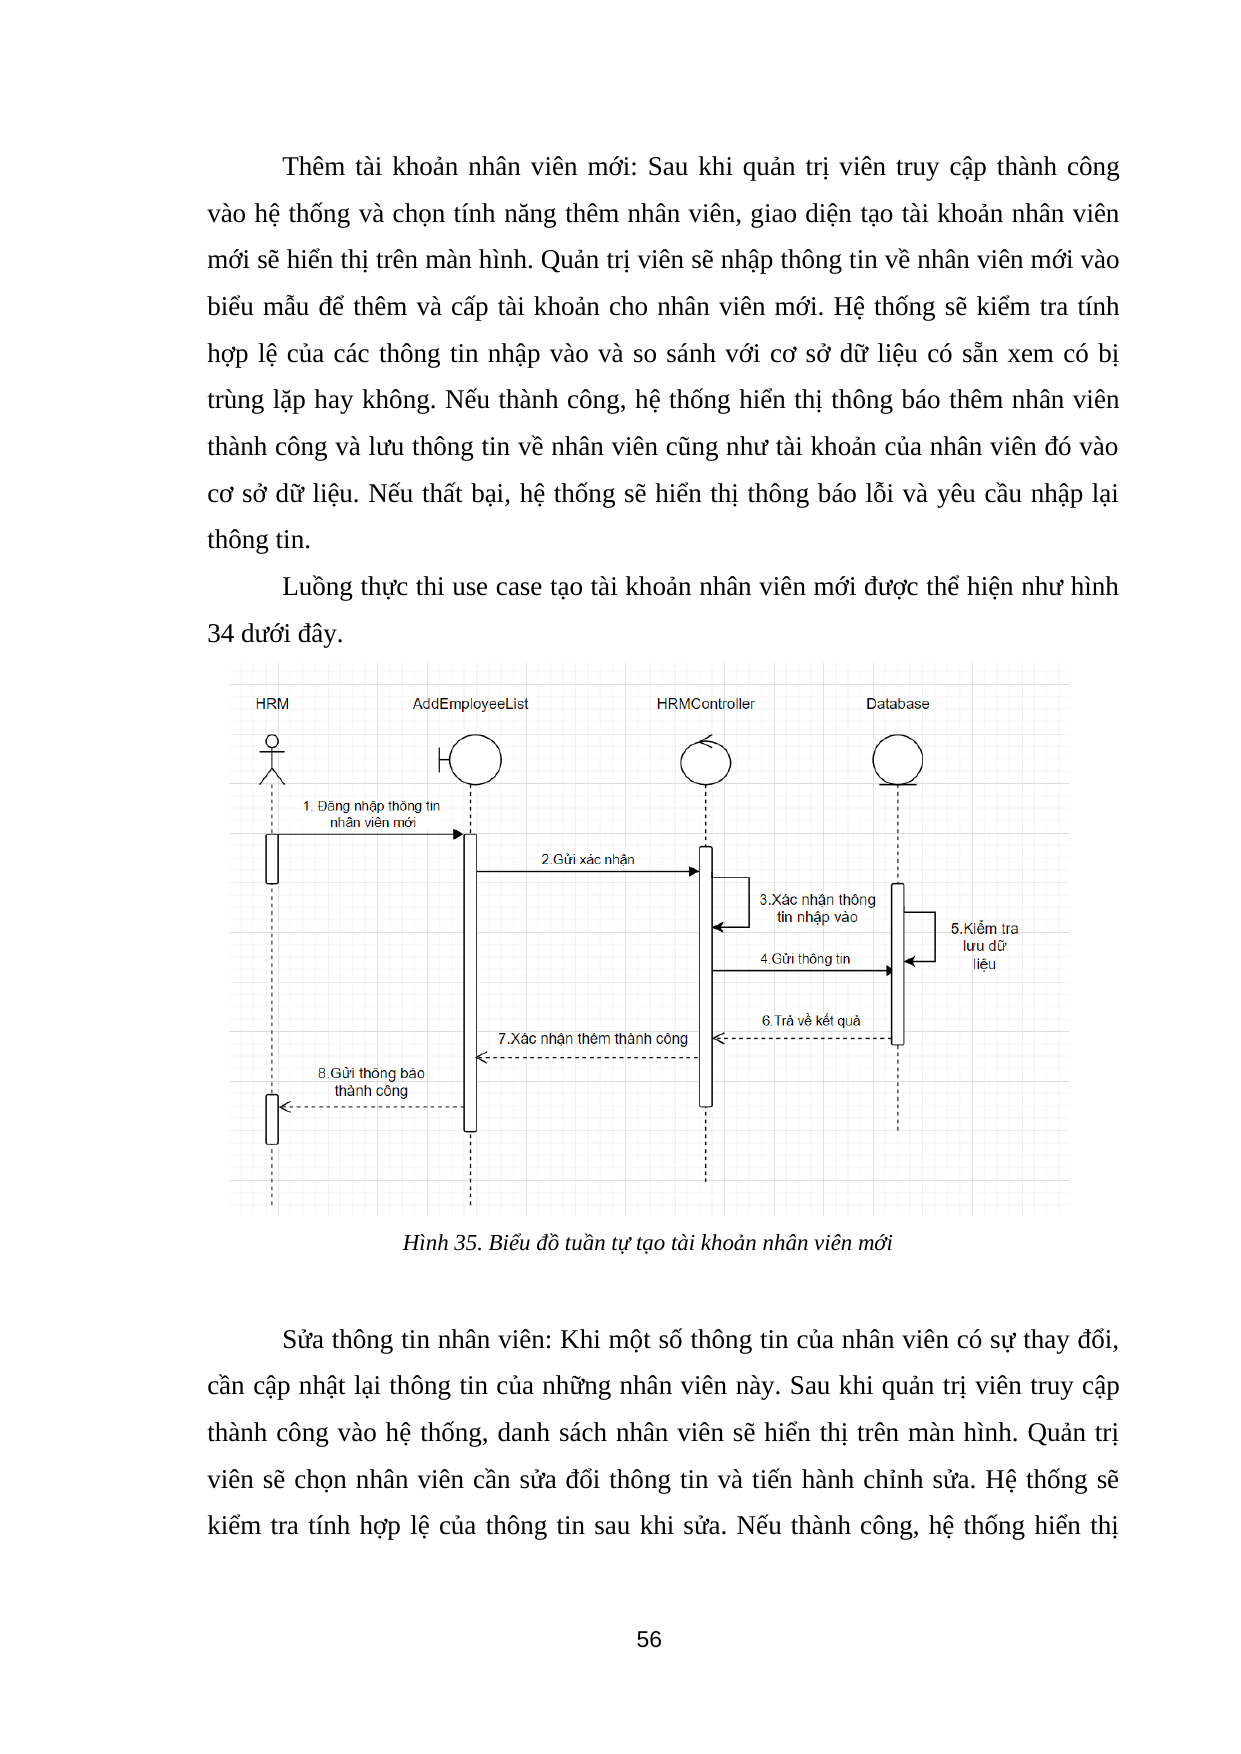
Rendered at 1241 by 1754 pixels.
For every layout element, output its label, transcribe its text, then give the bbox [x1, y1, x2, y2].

text Hình 35. Biểu đồ tuần tự tạo tài khoản nhân viên mới [177, 1229, 1121, 1255]
picture [229, 663, 1069, 1216]
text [207, 1323, 1121, 1541]
text Thêm tài khoản nhân viên mới: Sau khi quản trị viên truy cập thành công vào hệ thống và chọn tính năng thêm nhân viên, giao diện tạo tài khoản nhân viên mới sẽ hiển thị trên màn hình. Quản trị viên sẽ nhập thông tin về nhân viên mới vào biểu mẫu để thêm và cấp tài khoản cho nhân viên mới. Hệ thống sẽ kiểm tra tính hợp lệ của các thông tin nhập vào và so sánh với cơ sở dữ liệu có sẵn xem có bị trùng lặp hay không. Nếu thành công, hệ thống hiển thị thông báo thêm nhân viên thành công và lưu thông tin về nhân viên cũng như tài khoản của nhân viên đó vào cơ sở dữ liệu. Nếu thất bại, hệ thống sẽ hiển thị thông báo lỗi và yêu cầu nhập lại thông tin. [207, 150, 1121, 554]
text Luồng thực thi use case tạo tài khoản nhân viên mới được thể hiện như hình 34 dưới đây. [207, 570, 1121, 648]
